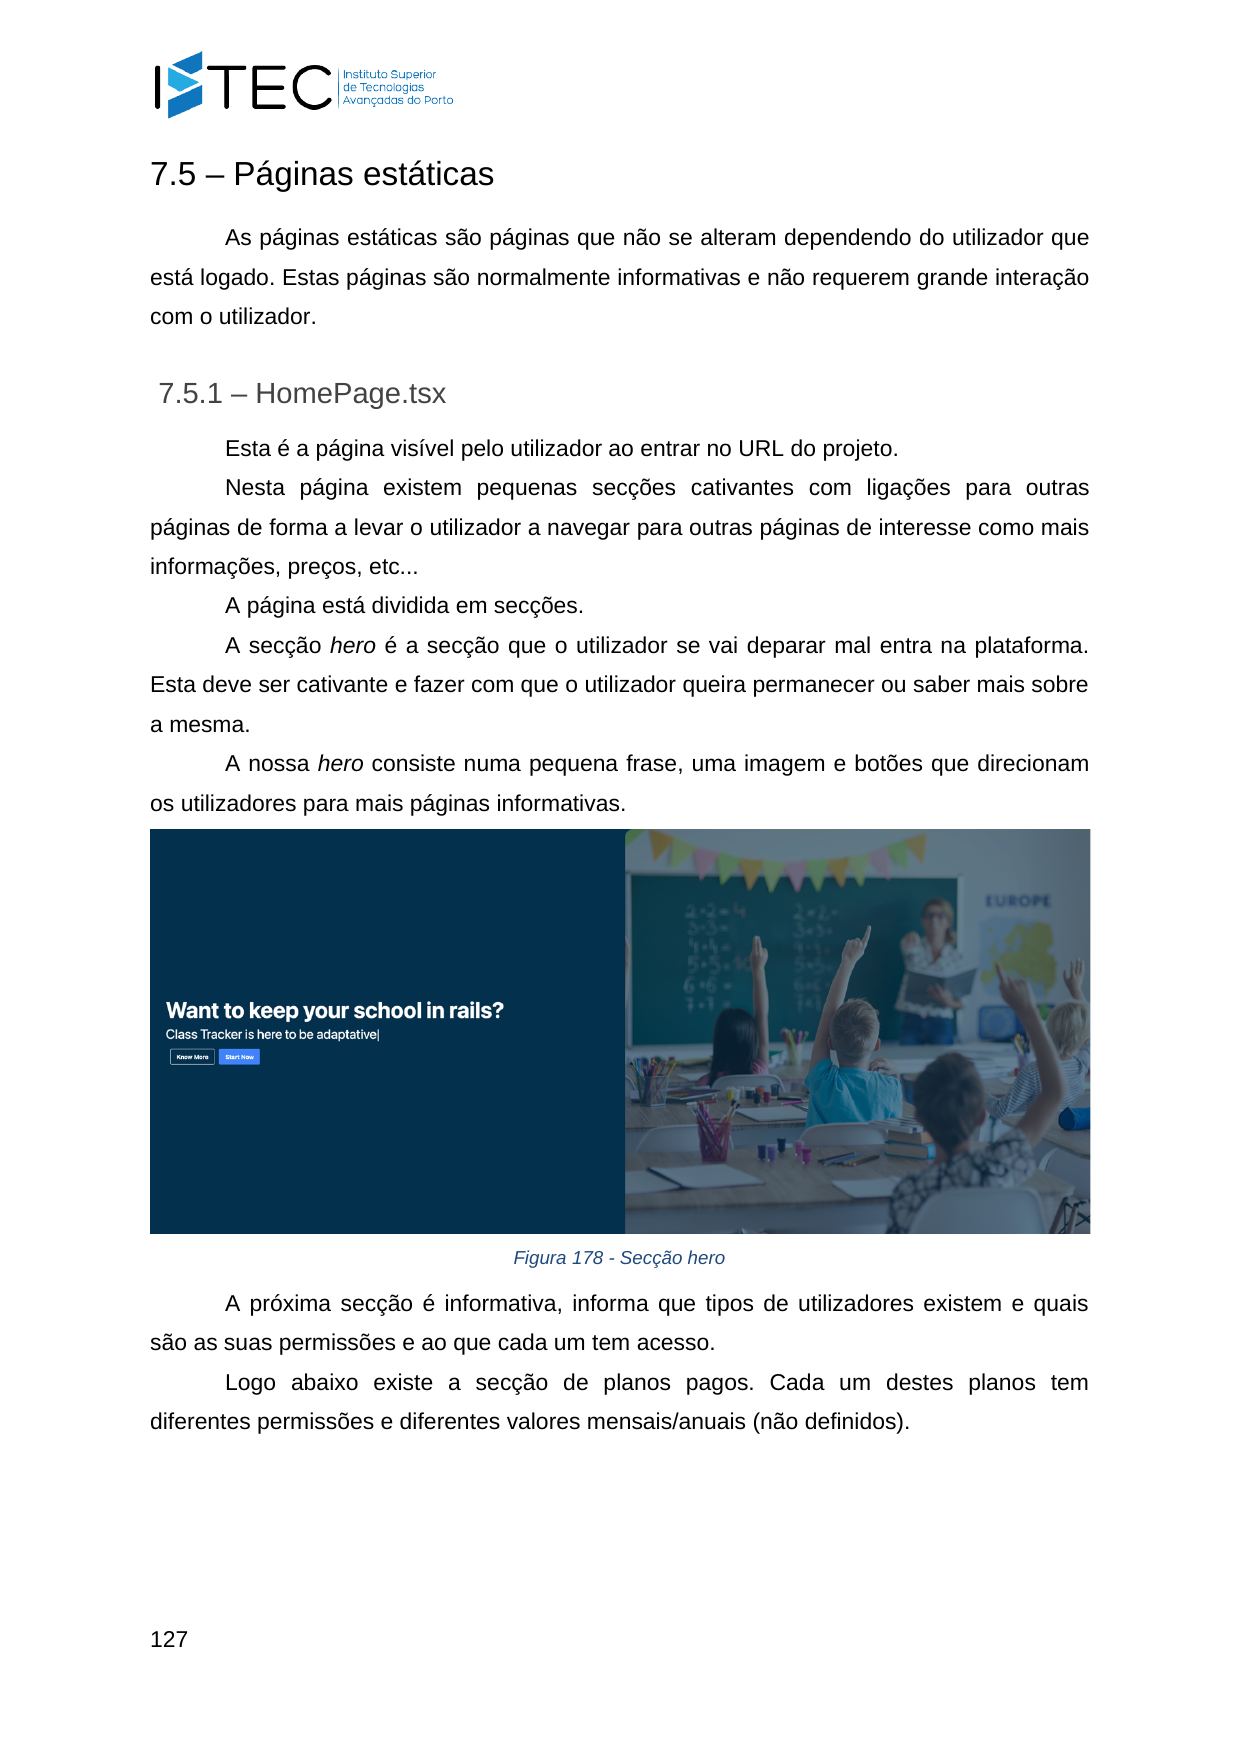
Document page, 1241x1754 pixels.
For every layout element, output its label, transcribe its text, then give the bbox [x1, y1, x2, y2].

picture [150, 829, 1091, 1234]
text Nesta página existem pequenas secções cativantes com ligações para outras páginas de forma a levar o utilizador a navegar para outras páginas de interesse como mais informações, preços, etc... [150, 474, 1090, 579]
text Logo abaixo existe a secção de planos pagos. Cada um destes planos tem diferentes permissões e diferentes valores mensais/anuais (não definidos). [150, 1368, 1090, 1434]
text A nossa hero consiste numa pequena frase, uma imagem e botões que direcionam os utilizadores para mais páginas informativas. [150, 750, 1090, 816]
text A secção hero é a secção que o utilizador se vai deparar mal entra na plataforma. Esta deve ser cativante e fazer com que o utilizador queira permanecer ou saber mais sobre a mesma. [150, 632, 1090, 737]
subtitle 7.5.1 – HomePage.tsx [150, 376, 1090, 409]
text Esta é a página visível pelo utilizador ao entrar no URL do projeto. [150, 434, 1090, 461]
subtitle 7.5 – Páginas estáticas [150, 154, 1090, 192]
picture [150, 51, 454, 129]
text As páginas estáticas são páginas que não se alteram dependendo do utilizador que está logado. Estas páginas são normalmente informativas e não requerem grande interação com o utilizador. [150, 224, 1090, 329]
text A página está dividida em secções. [150, 592, 1090, 619]
text Figura 178 - Secção hero [150, 1247, 1090, 1269]
text A próxima secção é informativa, informa que tipos de utilizadores existem e quais são as suas permissões e ao que cada um tem acesso. [150, 1289, 1090, 1355]
